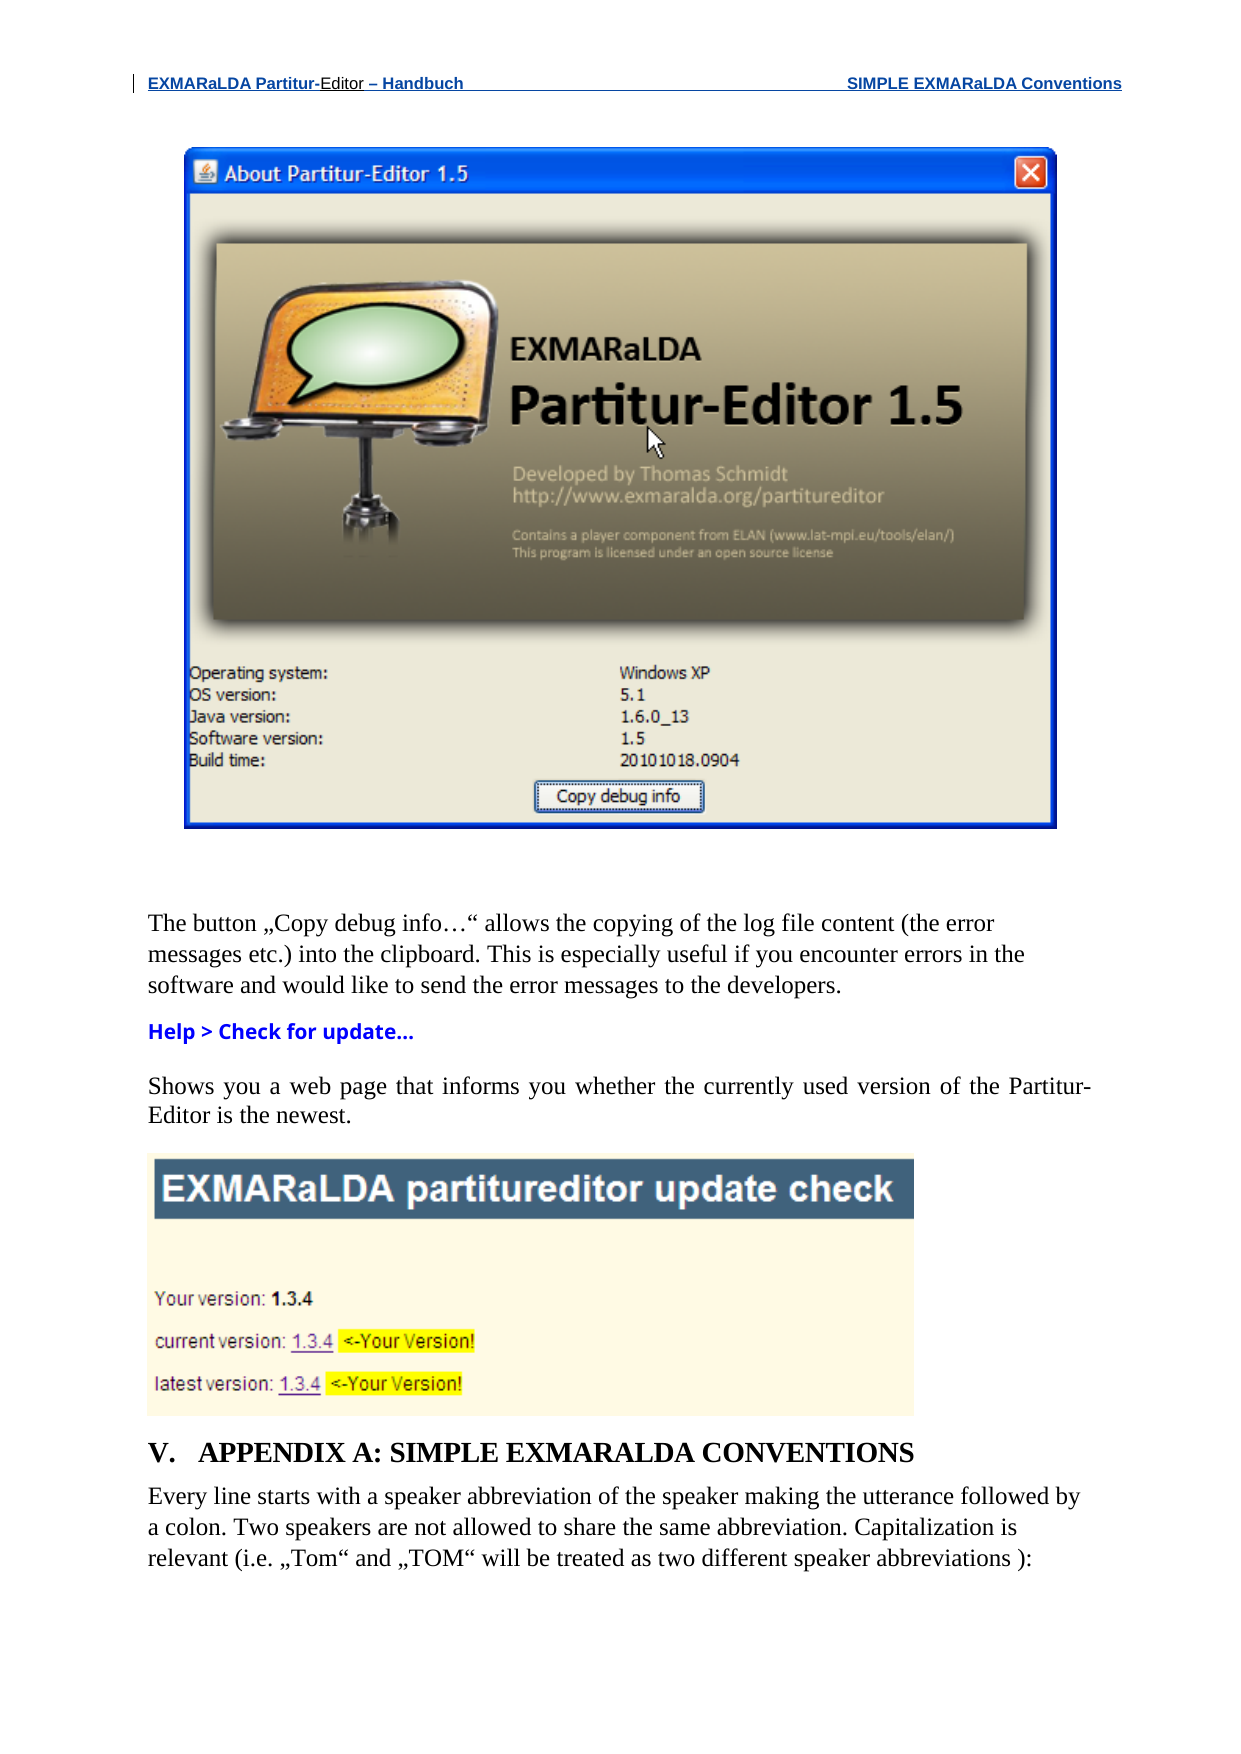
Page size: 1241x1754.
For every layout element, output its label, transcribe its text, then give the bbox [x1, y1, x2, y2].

picture [147, 1153, 914, 1416]
text The button „Copy debug info…“ allows the copying of the log file content (the error messages etc.) into the clipboard. This is especially useful if you encounter errors in the software and would like to send the error messages to the developers. [148, 908, 1093, 998]
text Every line starts with a speaker abbreviation of the speaker making the utterance followed by a colon. Two speakers are not allowed to share the same abbreviation. Capitalization is relevant (i.e. „Tom“ and „TOM“ will be treated as two different speaker abbreviations ): [148, 1481, 1093, 1572]
subtitle Appendix A: SIMPLE EXMARaLDA Conventions [148, 1435, 1152, 1468]
subtitle Help > Check for update… [148, 1017, 1093, 1046]
picture [184, 147, 1057, 829]
text Shows you a web page that informs you whether the currently used version of the Partitur-Editor is the newest. [148, 1071, 1093, 1128]
